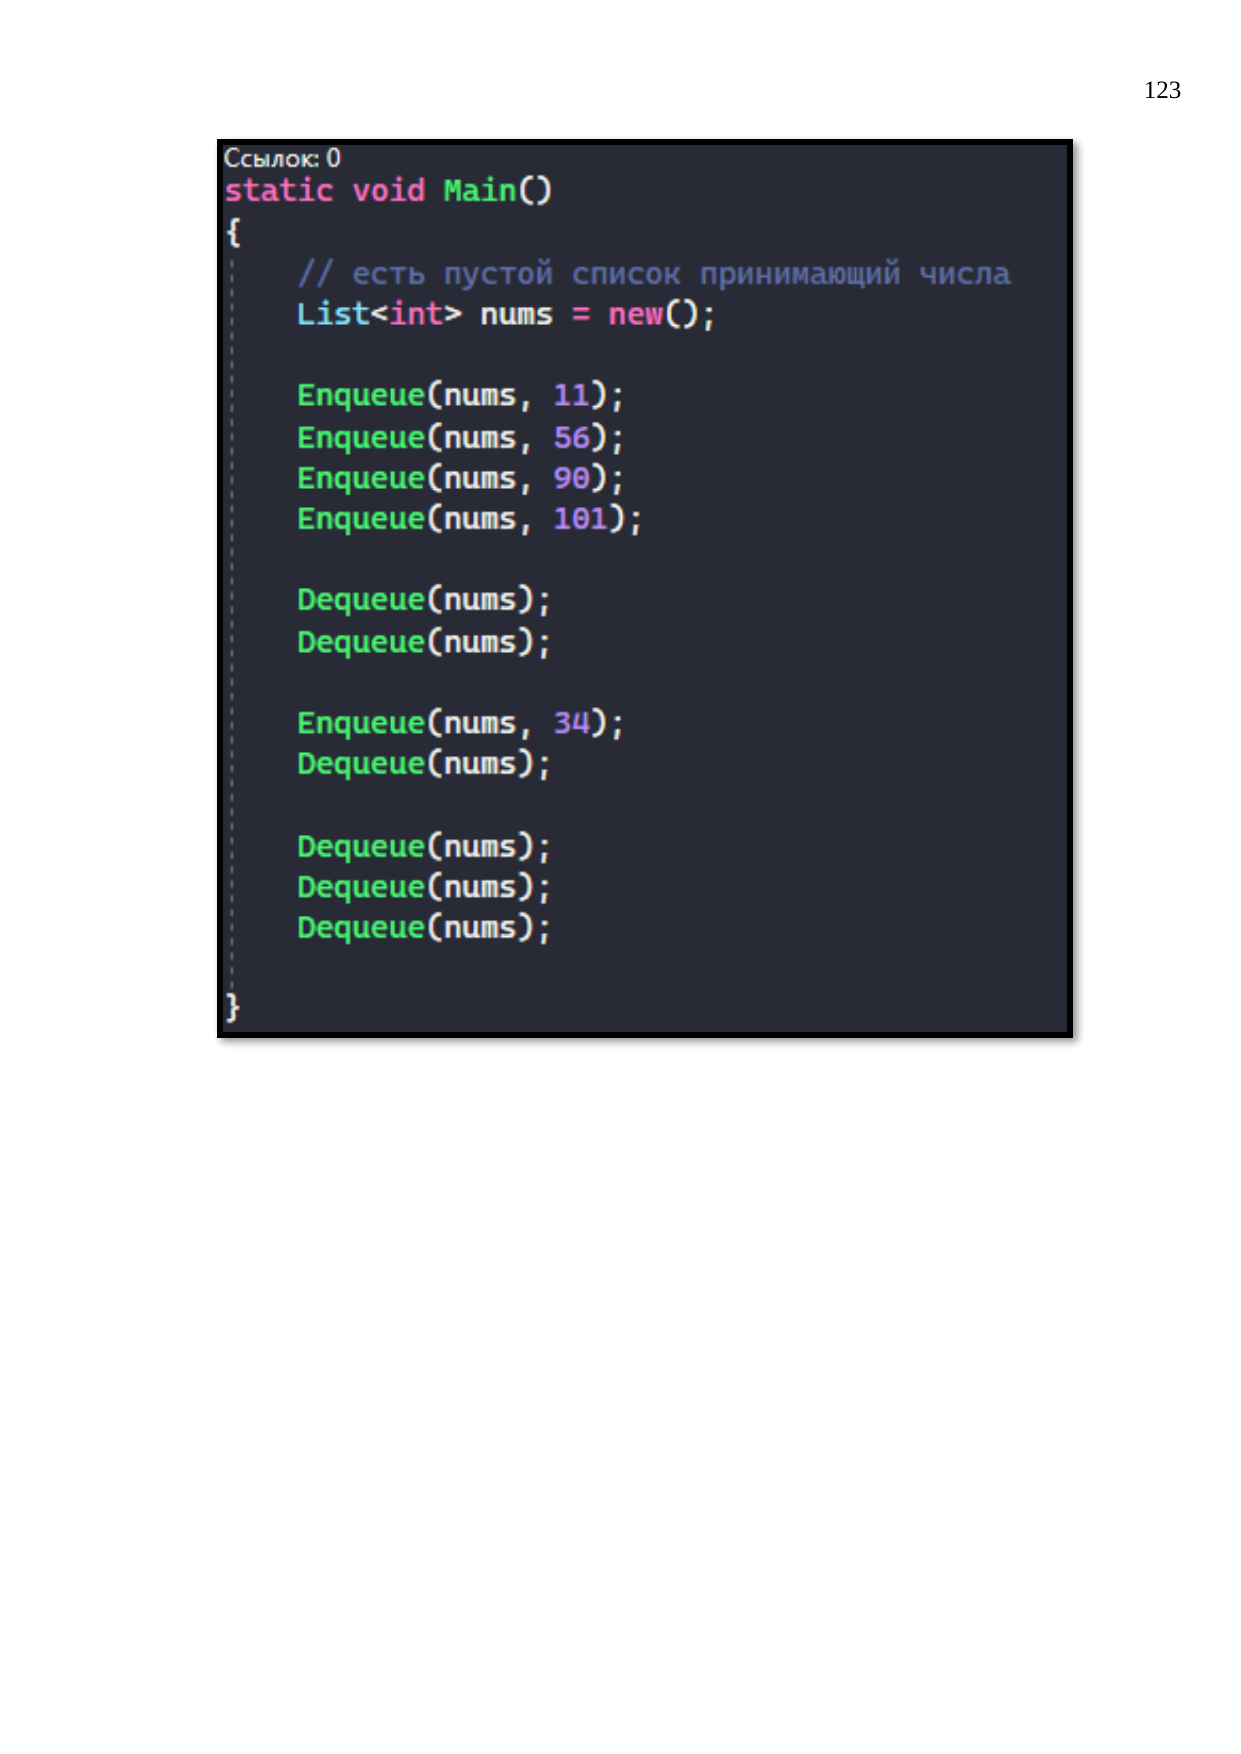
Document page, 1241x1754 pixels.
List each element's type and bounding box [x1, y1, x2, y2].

picture [223, 145, 1067, 1032]
